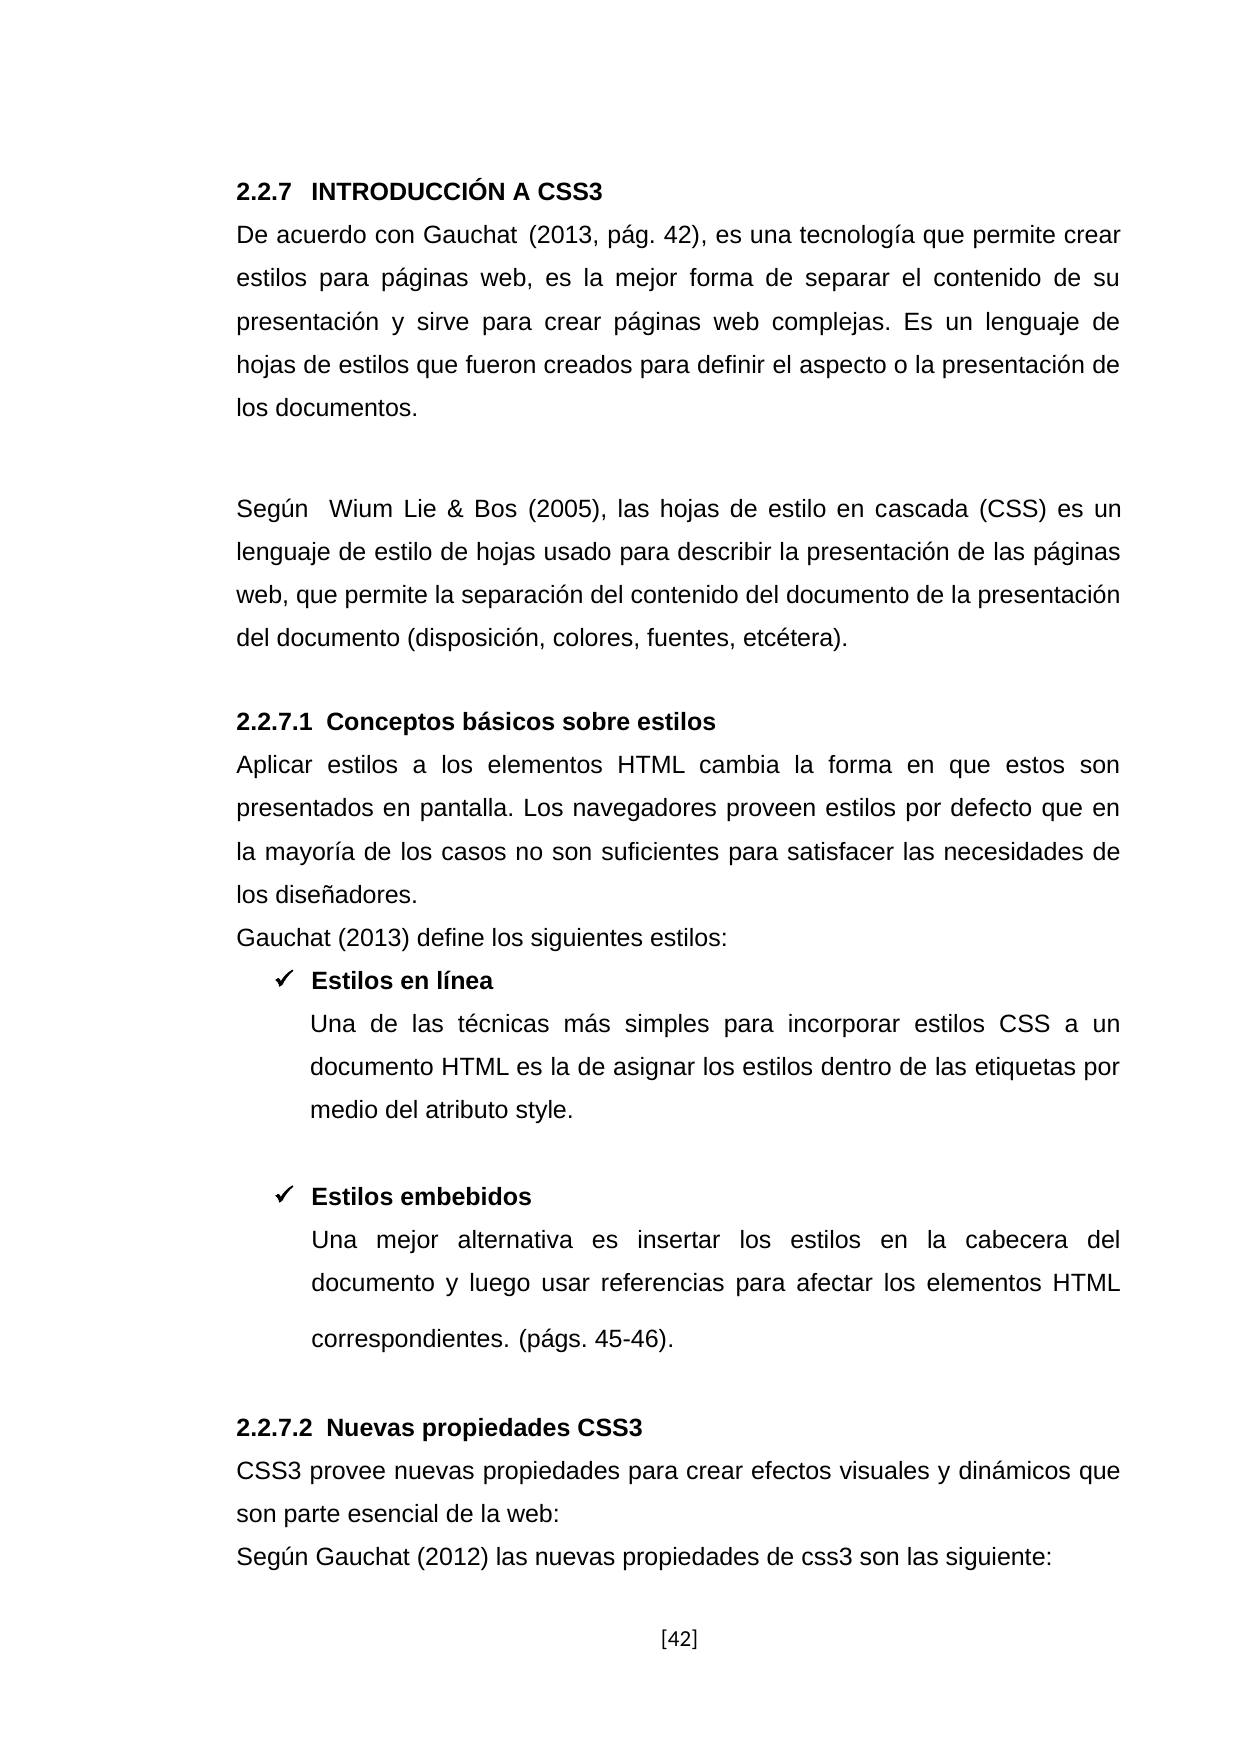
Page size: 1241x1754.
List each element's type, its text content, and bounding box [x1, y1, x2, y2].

text Gauchat (2013) define los siguientes estilos: [236, 923, 1122, 952]
text Según Wium Lie & Bos , las hojas de estilo en cascada (CSS) es un lenguaje de estilo de hojas usado para describir la presentación de las páginas web, que permite la separación del contenido del documento de la presentación del documento (disposición, colores, fuentes, etcétera). [236, 493, 1122, 652]
text De acuerdo con Gauchat , es una tecnología que permite crear estilos para páginas web, es la mejor forma de separar el contenido de su presentación y sirve para crear páginas web complejas. Es un lenguaje de hojas de estilos que fueron creados para definir el aspecto o la presentación de los documentos. [236, 220, 1122, 422]
subtitle INTRODUCCIÓN A CSS3 [236, 177, 1122, 206]
text CSS3 provee nuevas propiedades para crear efectos visuales y dinámicos que son parte esencial de la web: [236, 1456, 1122, 1528]
subtitle Nuevas propiedades CSS3 [236, 1413, 1122, 1442]
text Según Gauchat (2012) las nuevas propiedades de css3 son las siguiente: [236, 1542, 1122, 1571]
text Una de las técnicas más simples para incorporar estilos CSS a un documento HTML es la de asignar los estilos dentro de las etiquetas por medio del atributo style. [310, 1009, 1122, 1124]
list Estilos embebidos [274, 1182, 1122, 1211]
list Estilos en línea [274, 966, 1122, 995]
subtitle Conceptos básicos sobre estilos [236, 707, 1122, 736]
list Una mejor alternativa es insertar los estilos en la cabecera del documento y luego usar referencias para afectar los elementos HTML correspondientes. . [311, 1225, 1122, 1354]
text Aplicar estilos a los elementos HTML cambia la forma en que estos son presentados en pantalla. Los navegadores proveen estilos por defecto que en la mayoría de los casos no son suficientes para satisfacer las necesidades de los diseñadores. [236, 750, 1122, 908]
